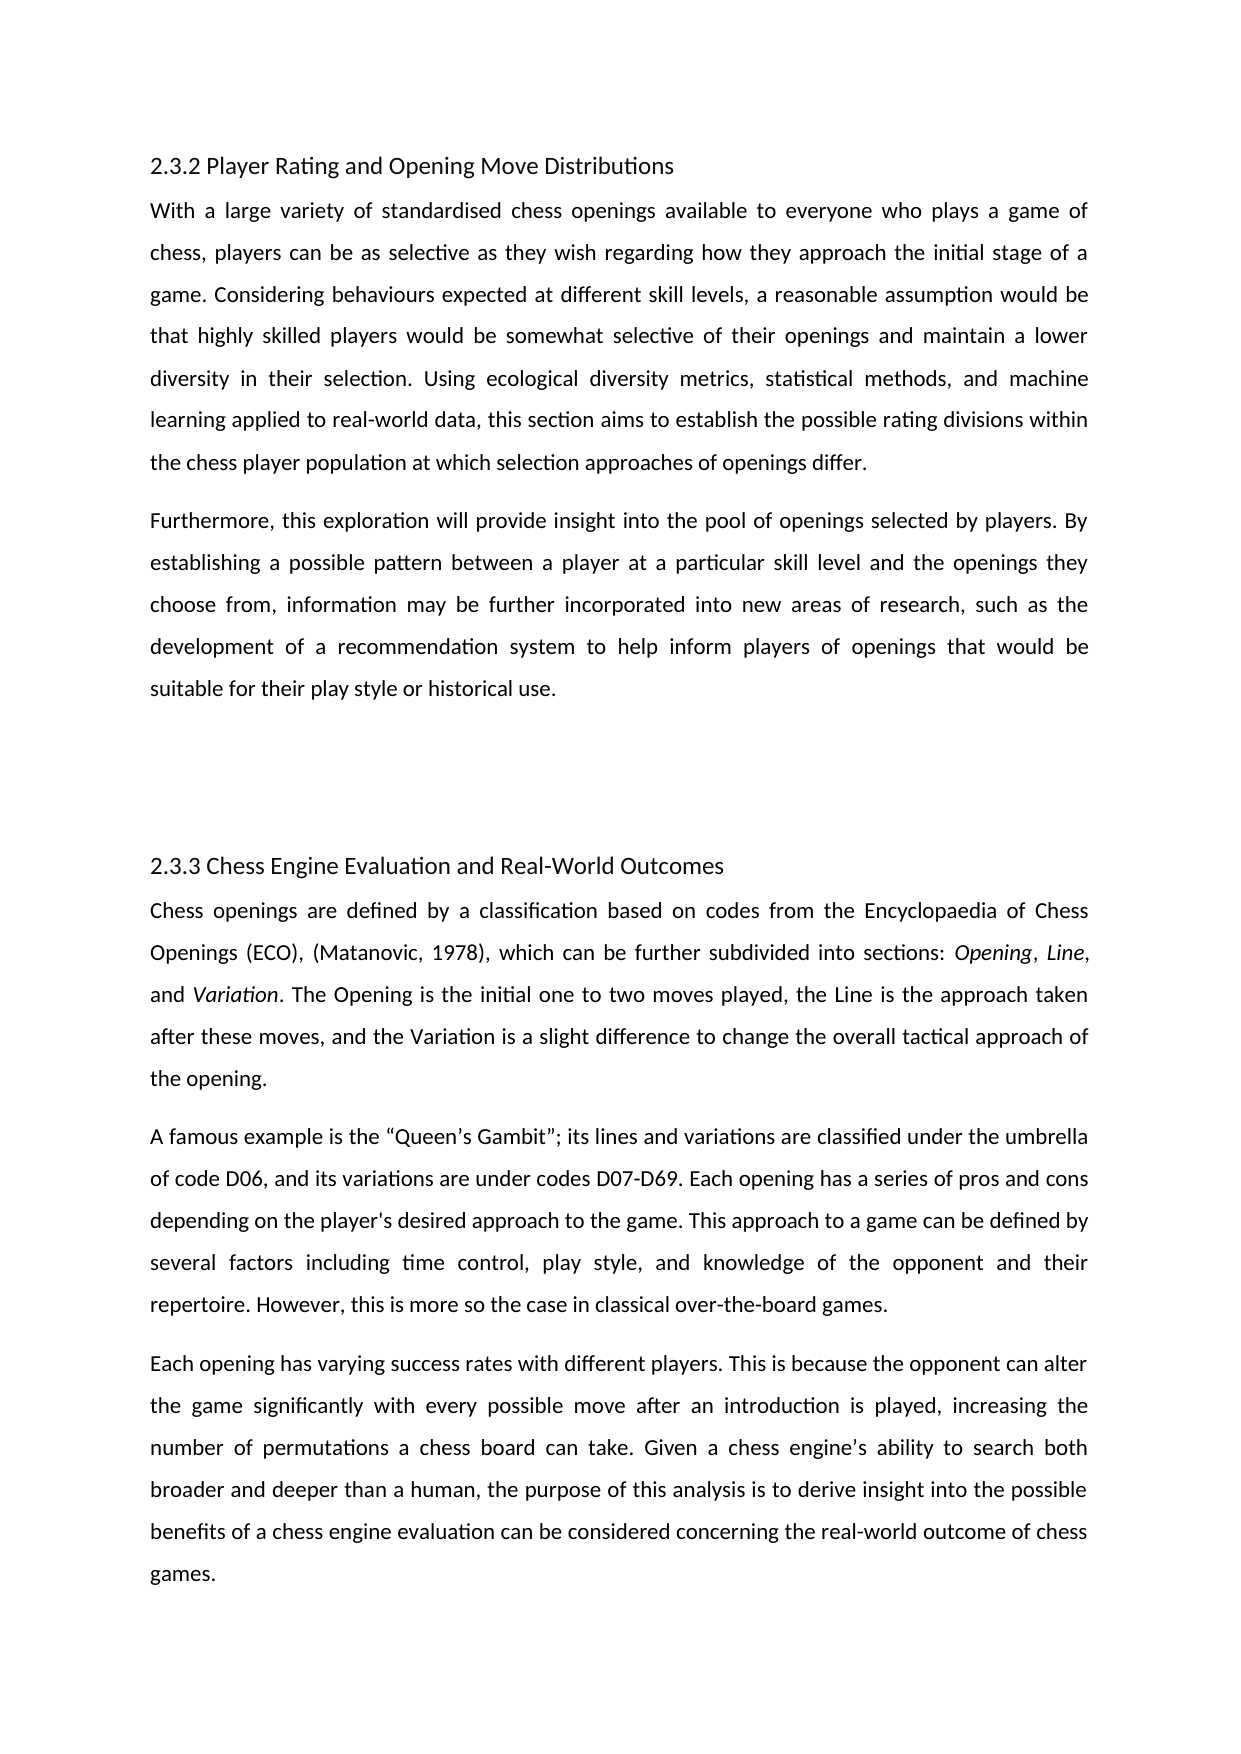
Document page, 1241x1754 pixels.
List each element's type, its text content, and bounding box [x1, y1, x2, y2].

text Each opening has varying success rates with different players. This is because the opponent can alter the game significantly with every possible move after an introduction is played, increasing the number of permutations a chess board can take. Given a chess engine’s ability to search both broader and deeper than a human, the purpose of this analysis is to derive insight into the possible benefits of a chess engine evaluation can be considered concerning the real-world outcome of chess games. [150, 1349, 1090, 1587]
text Furthermore, this exploration will provide insight into the pool of openings selected by players. By establishing a possible pattern between a player at a particular skill level and the openings they choose from, information may be further incorporated into new areas of research, such as the development of a recommendation system to help inform players of openings that would be suitable for their play style or historical use. [150, 506, 1090, 702]
text Chess openings are defined by a classification based on codes from the Encyclopaedia of Chess Openings (ECO), , which can be further subdivided into sections: Opening, Line, and Variation. The Opening is the initial one to two moves played, the Line is the approach taken after these moves, and the Variation is a slight difference to change the overall tactical approach of the opening. [150, 896, 1090, 1092]
text With a large variety of standardised chess openings available to everyone who plays a game of chess, players can be as selective as they wish regarding how they approach the initial stage of a game. Considering behaviours expected at different skill levels, a reasonable assumption would be that highly skilled players would be somewhat selective of their openings and maintain a lower diversity in their selection. Using ecological diversity metrics, statistical methods, and machine learning applied to real-world data, this section aims to establish the possible rating divisions within the chess player population at which selection approaches of openings differ. [150, 196, 1090, 476]
subtitle 2.3.2 Player Rating and Opening Move Distributions [150, 150, 1090, 181]
text A famous example is the “Queen’s Gambit”; its lines and variations are classified under the umbrella of code D06, and its variations are under codes D07-D69. Each opening has a series of pros and cons depending on the player's desired approach to the game. This approach to a game can be defined by several factors including time control, play style, and knowledge of the opponent and their repertoire. However, this is more so the case in classical over-the-board games. [150, 1122, 1090, 1318]
subtitle 2.3.3 Chess Engine Evaluation and Real-World Outcomes [150, 850, 1090, 881]
